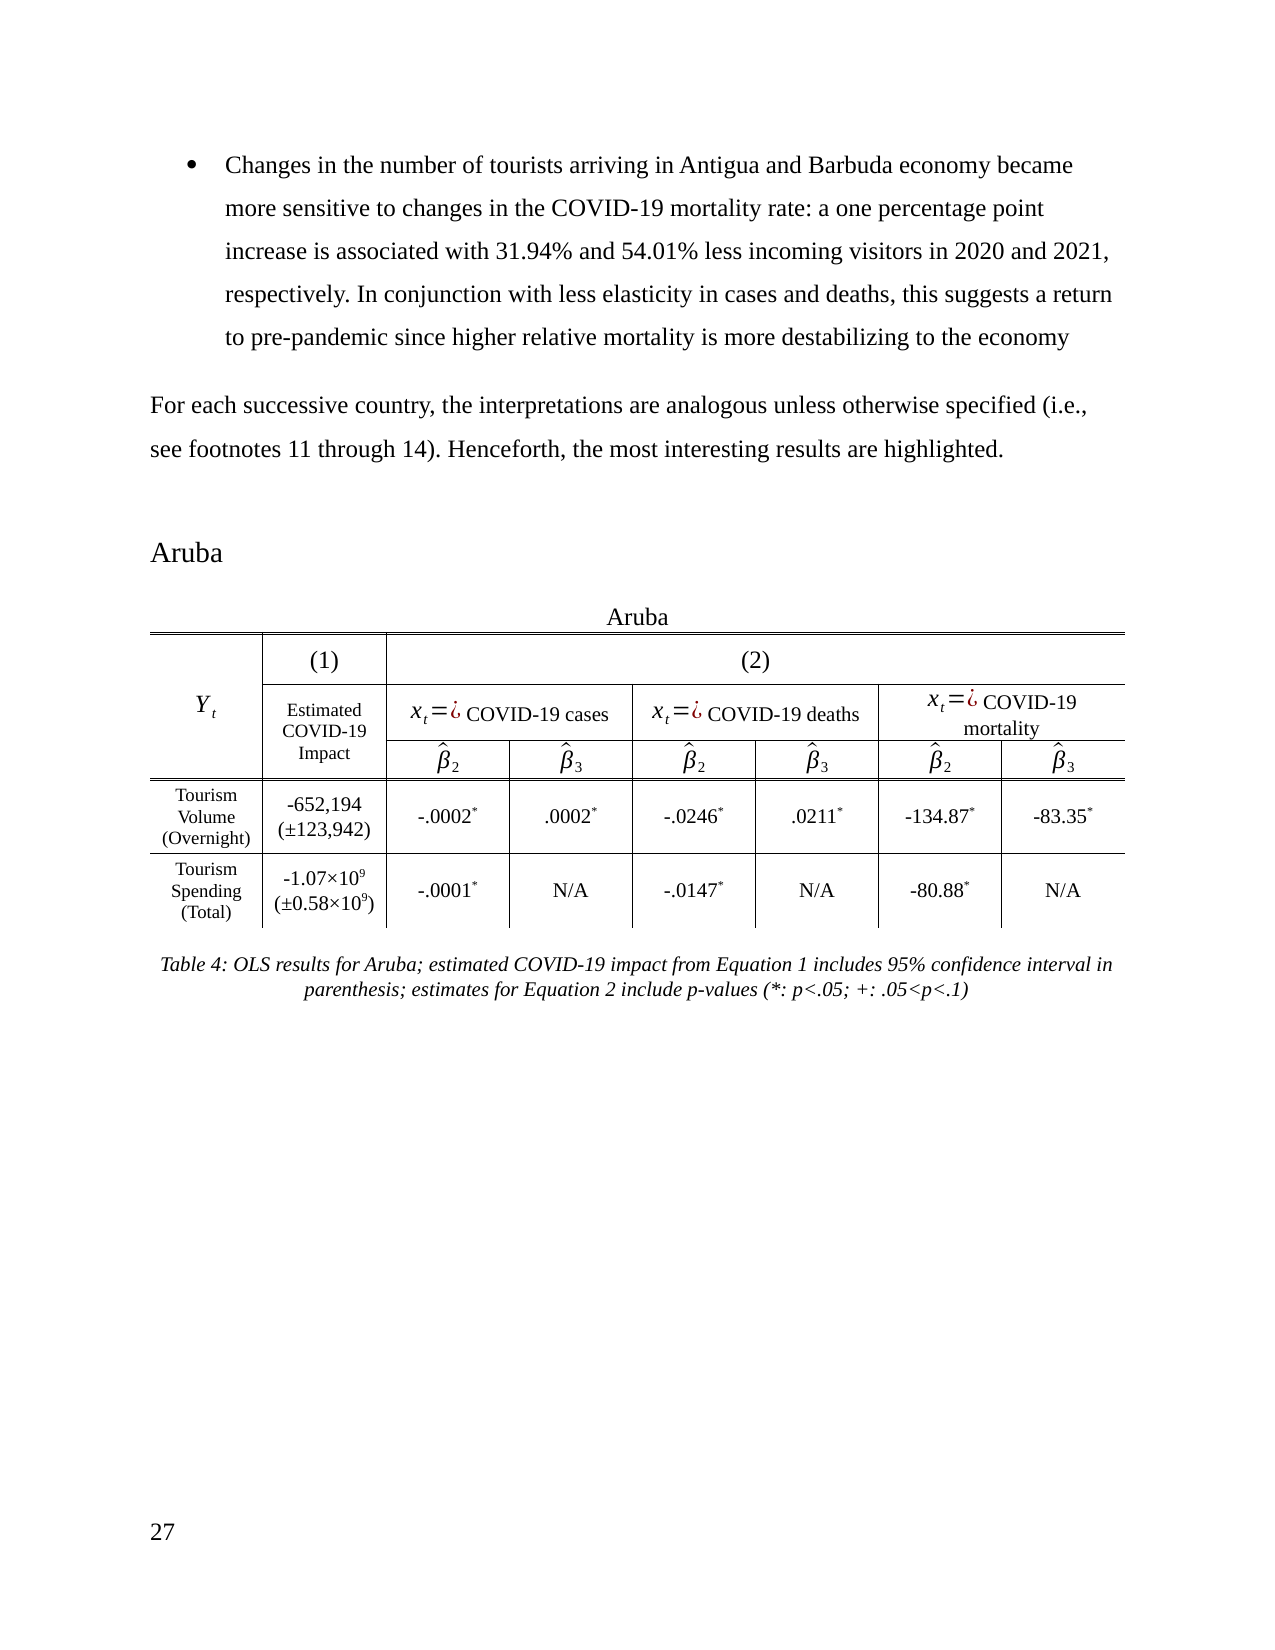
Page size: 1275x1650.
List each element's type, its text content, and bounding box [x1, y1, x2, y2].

table_cell (1) [263, 635, 386, 683]
text For each successive country, the interpretations are analogous unless otherwise specified (i.e., see footnotes 11 through 14). Henceforth, the most interesting results are highlighted. [150, 391, 1125, 462]
table_cell [756, 741, 878, 777]
table_cell COVID-19 cases [387, 685, 632, 740]
table_cell Tourism Volume (Overnight) [150, 781, 262, 852]
table_cell N/A [1002, 854, 1124, 927]
table_header Aruba [150, 602, 1124, 632]
table_cell -134.87* [879, 781, 1001, 852]
list Changes in the number of tourists arriving in Antigua and Barbuda economy became more sensitive to changes in the COVID-19 mortality rate: a one percentage point increase is associated with 31.94% and 54.01% less incoming visitors in 2020 and 2021, respectively. In conjunction with less elasticity in cases and deaths, this suggests a return to pre-pandemic since higher relative mortality is more destabilizing to the economy [187, 150, 1125, 351]
table_cell [387, 741, 509, 777]
table_cell [879, 741, 1001, 777]
table_cell N/A [510, 854, 632, 927]
table_cell [150, 635, 262, 777]
table_cell -652,194 (±123,942) [263, 781, 386, 852]
table_cell Tourism Spending (Total) [150, 854, 262, 927]
table_cell COVID-19 mortality [879, 685, 1124, 740]
table_cell -83.35* [1002, 781, 1124, 852]
table_cell .0002* [510, 781, 632, 852]
table_cell COVID-19 deaths [633, 685, 878, 740]
table_cell -.0147* [633, 854, 755, 927]
table_cell -1.07×109 (±0.58×109) [263, 854, 386, 927]
text Table 4: OLS results for Aruba; estimated COVID-19 impact from Equation 1 includes 95% confidence interval in parenthesis; estimates for Equation 2 include p-values (*: p<.05; +: .05<p<.1) [150, 952, 1125, 1001]
table_cell -.0246* [633, 781, 755, 852]
table_cell [1002, 741, 1124, 777]
table_cell [633, 741, 755, 777]
table_cell [510, 741, 632, 777]
table_cell Estimated COVID-19 Impact [263, 685, 386, 777]
table_cell (2) [387, 635, 1124, 683]
table_cell -80.88* [879, 854, 1001, 927]
table_cell -.0001* [387, 854, 509, 927]
table_cell N/A [756, 854, 878, 927]
table_cell -.0002* [387, 781, 509, 852]
subtitle Aruba [150, 535, 1125, 568]
table_cell .0211* [756, 781, 878, 852]
